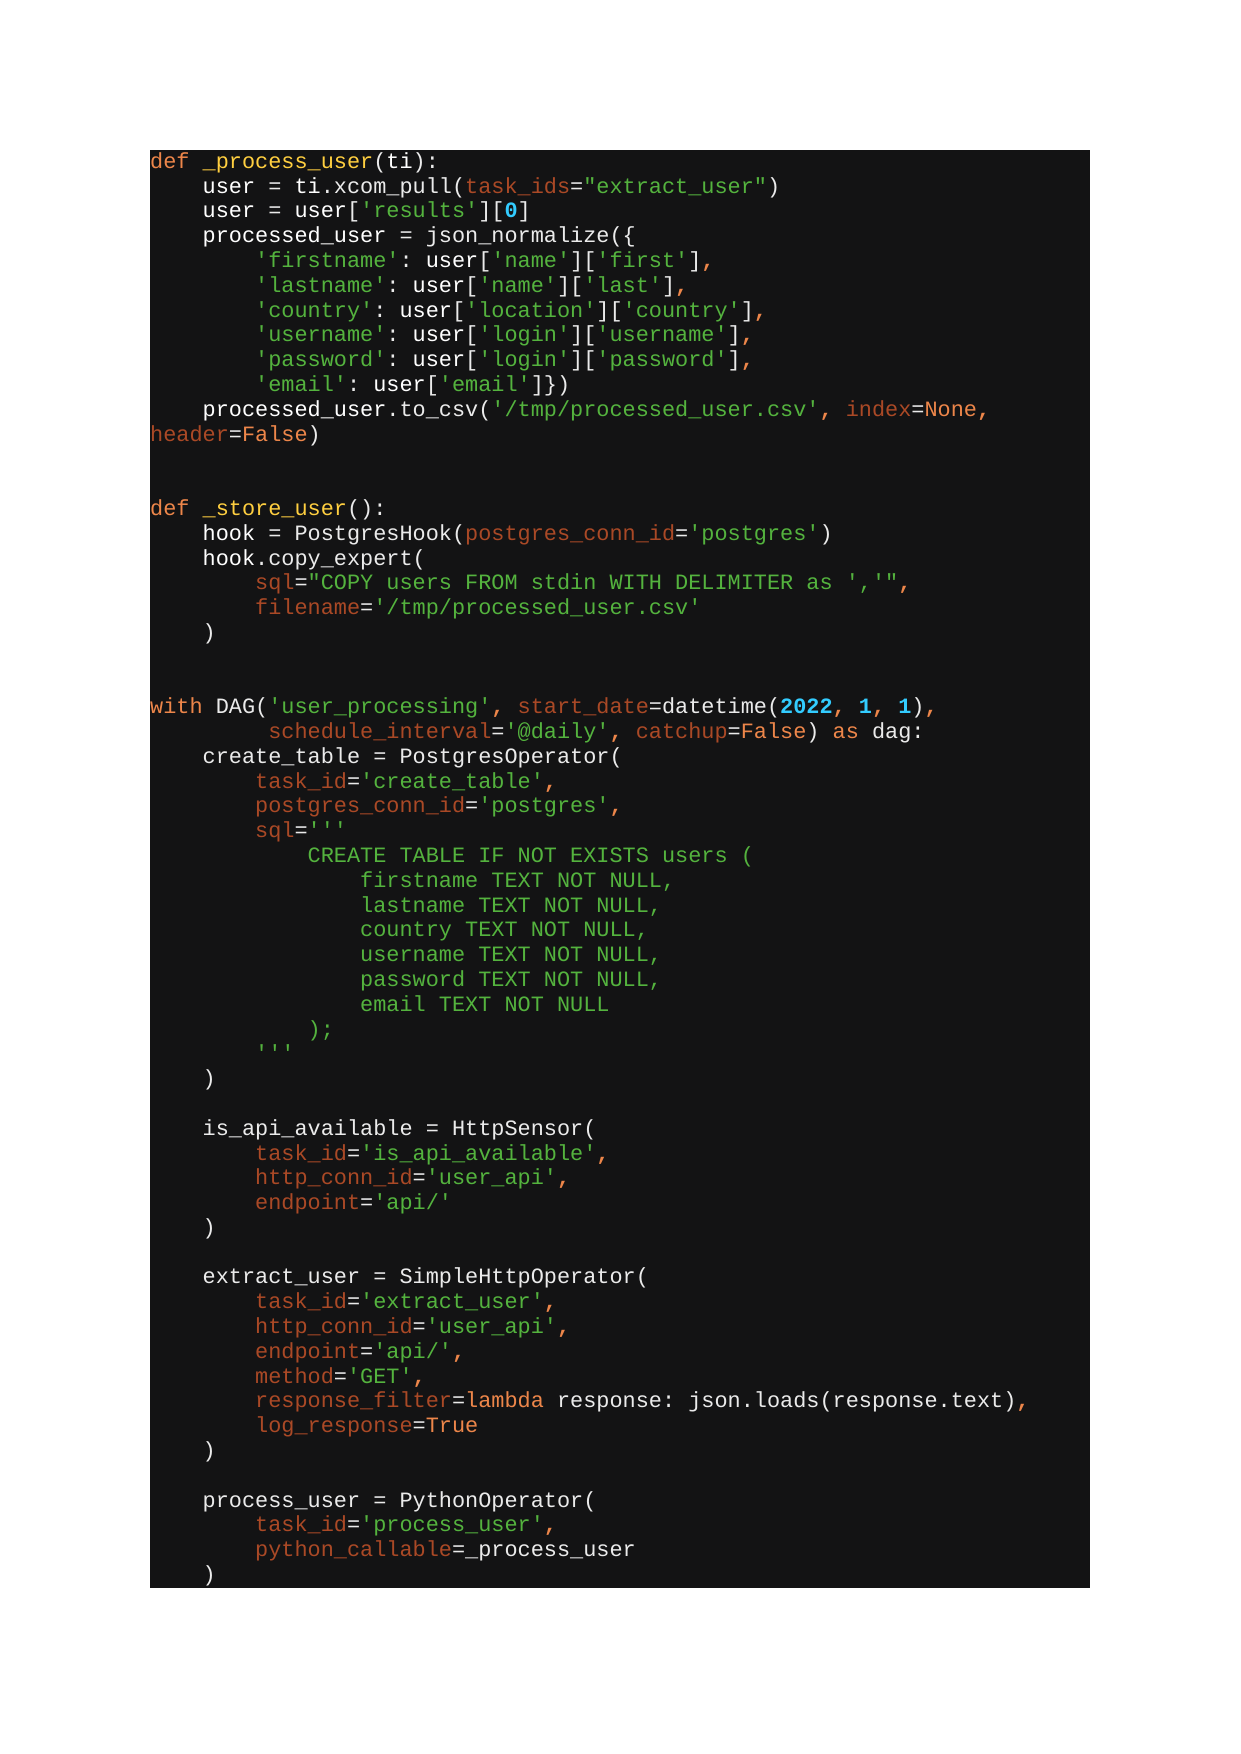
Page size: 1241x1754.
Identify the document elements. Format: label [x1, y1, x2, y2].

text [150, 150, 1090, 1588]
